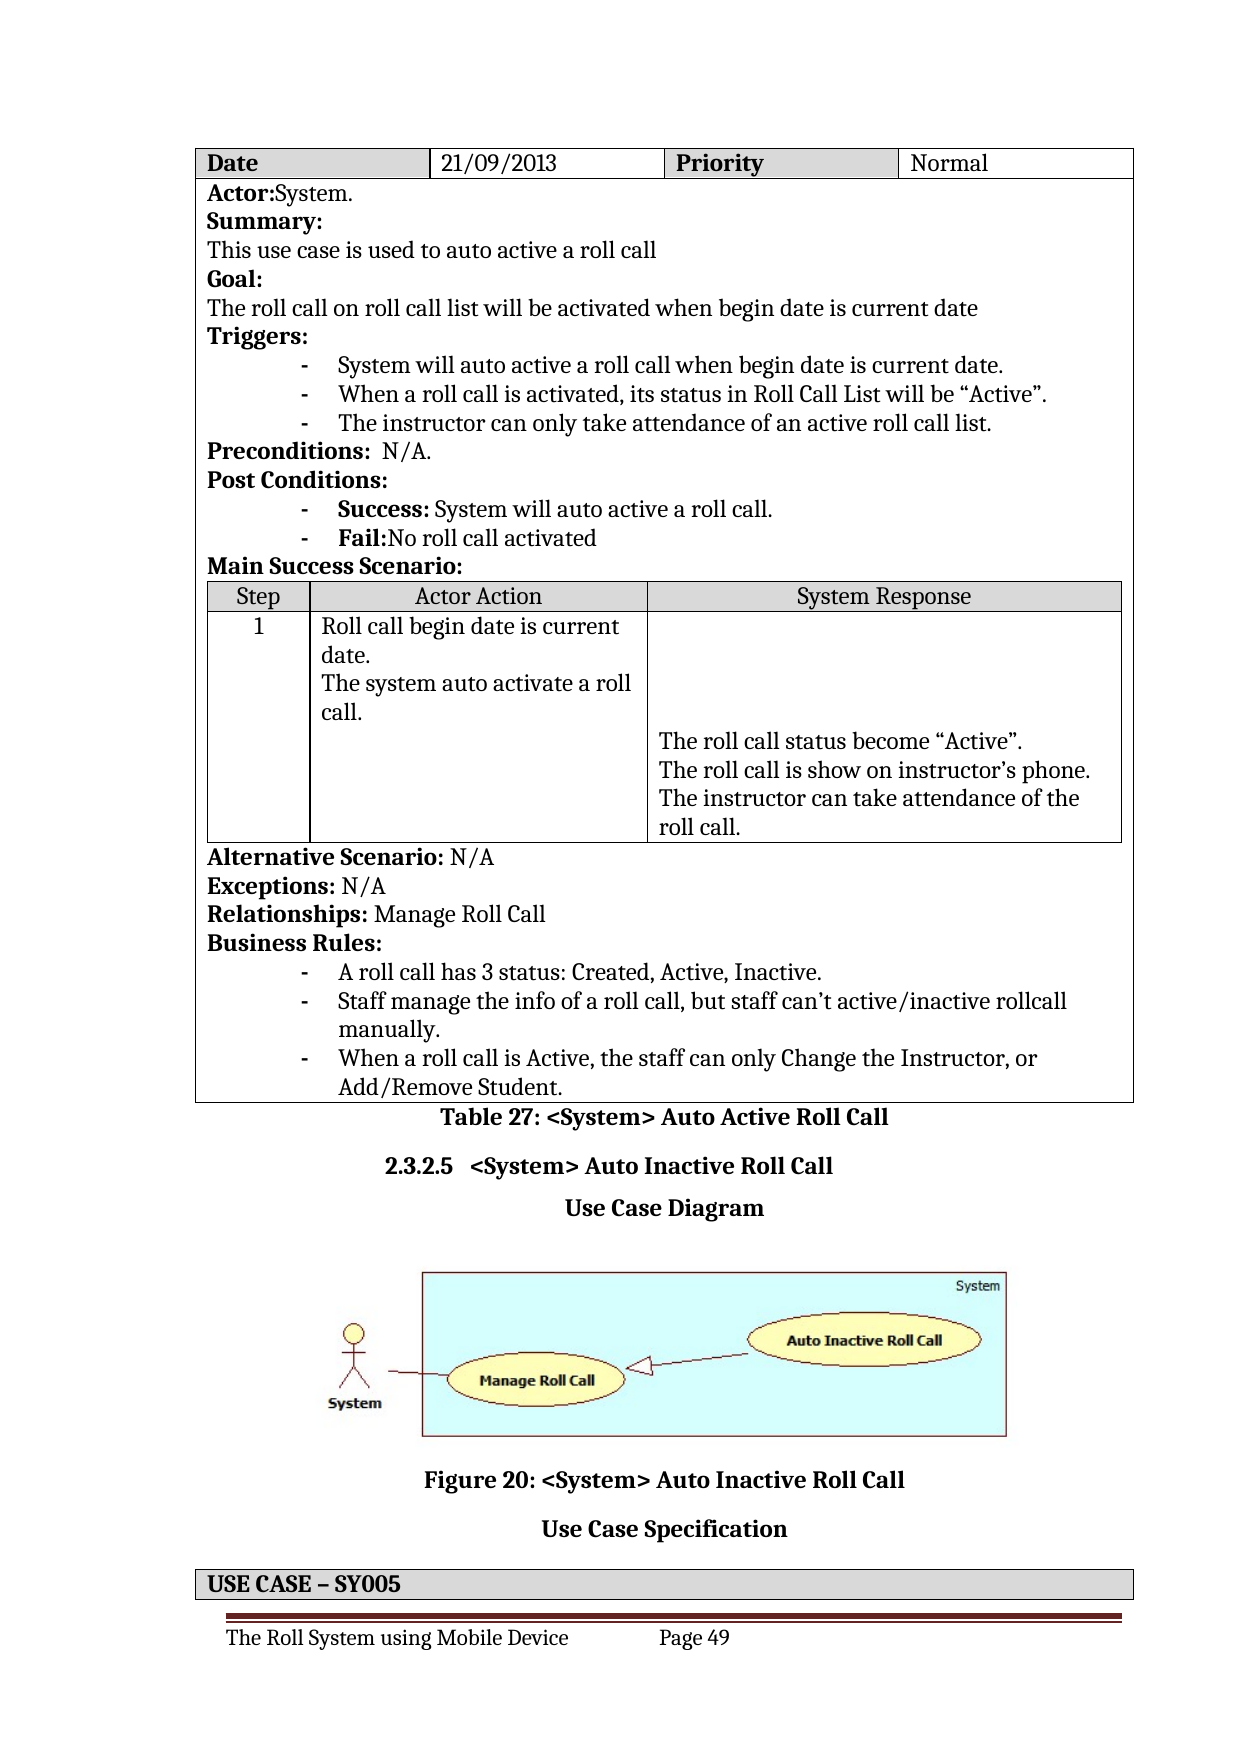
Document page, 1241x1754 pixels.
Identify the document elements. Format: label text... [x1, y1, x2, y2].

table_cell Priority [665, 149, 898, 177]
table_cell 21/09/2013 [431, 149, 664, 177]
table_header USE CASE – SY005 [196, 1570, 1133, 1599]
table_cell Actor:System. Summary: This use case is used to auto active a roll call Goal: The roll call on roll call list will be activated when begin date is current date Triggers: System will auto active a roll call when begin date is current date. When a roll call is activated, its status in Roll Call List will be “Active”. The instructor can only take attendance of an active roll call list. Preconditions: N/A. Post Conditions: Success: System will auto active a roll call. Fail:No roll call activated Main Success Scenario: Alternative Scenario: N/A Exceptions: N/A Relationships: Manage Roll Call Business Rules: A roll call has 3 status: Created, Active, Inactive. Staff manage the info of a roll call, but staff can’t active/inactive rollcall manually. When a roll call is Active, the staff can only Change the Instructor, or Add/Remove Student. [196, 179, 1133, 1102]
text Figure 20: <System> Auto Inactive Roll Call [207, 1466, 1122, 1494]
picture [297, 1247, 1032, 1462]
table_cell Date [196, 149, 429, 177]
subtitle Use Case Diagram [207, 1193, 1122, 1222]
table_cell Normal [899, 149, 1133, 177]
text Table 27: <System> Auto Active Roll Call [207, 1103, 1122, 1131]
subtitle <System> Auto Inactive Roll Call [385, 1152, 1122, 1181]
subtitle Use Case Specification [207, 1515, 1122, 1544]
